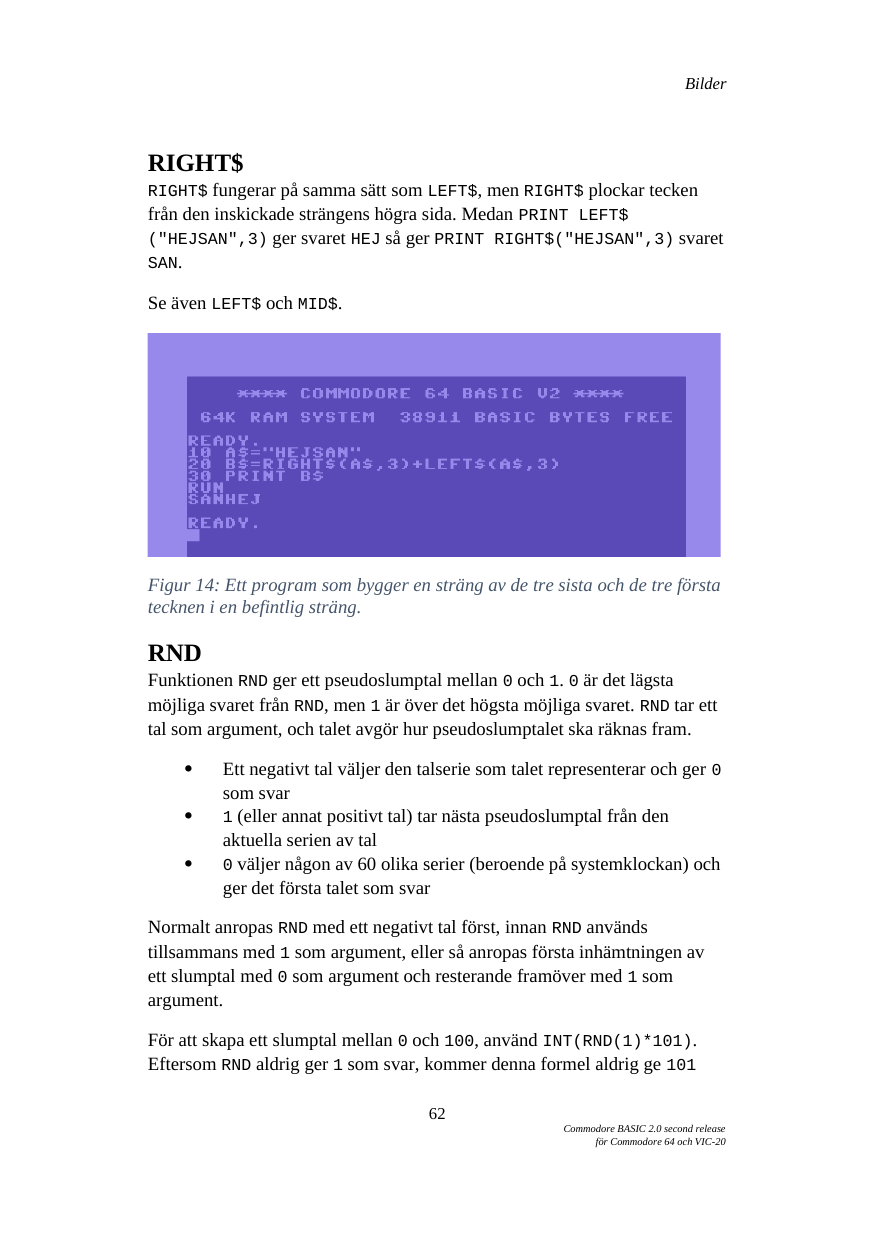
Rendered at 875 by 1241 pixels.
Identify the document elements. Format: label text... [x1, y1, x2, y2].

subtitle RND [148, 638, 726, 667]
list 1 (eller annat positivt tal) tar nästa pseudoslumptal från den aktuella serien av tal [185, 805, 726, 851]
list Ett negativt tal väljer den talserie som talet representerar och ger 0 som svar [185, 758, 726, 803]
list 0 väljer någon av 60 olika serier (beroende på systemklockan) och ger det första talet som svar [185, 852, 726, 898]
subtitle RIGHT$ [148, 148, 726, 176]
text Se även LEFT$ och MID$. [148, 292, 726, 315]
text RIGHT$ fungerar på samma sätt som LEFT$, men RIGHT$ plockar tecken från den inskickade strängens högra sida. Medan PRINT LEFT$("HEJSAN",3) ger svaret HEJ så ger PRINT RIGHT$("HEJSAN",3) svaret SAN. [148, 179, 726, 274]
text Funktionen RND ger ett pseudoslumptal mellan 0 och 1. 0 är det lägsta möjliga svaret från RND, men 1 är över det högsta möjliga svaret. RND tar ett tal som argument, och talet avgör hur pseudoslumptalet ska räknas fram. [148, 669, 726, 739]
text Figur 14: Ett program som bygger en sträng av de tre sista och de tre första tecknen i en befintlig sträng. [148, 574, 726, 617]
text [148, 1029, 726, 1076]
picture [147, 333, 721, 557]
text Normalt anropas RND med ett negativt tal först, innan RND används tillsammans med 1 som argument, eller så anropas första inhämtningen av ett slumptal med 0 som argument och resterande framöver med 1 som argument. [148, 916, 726, 1011]
